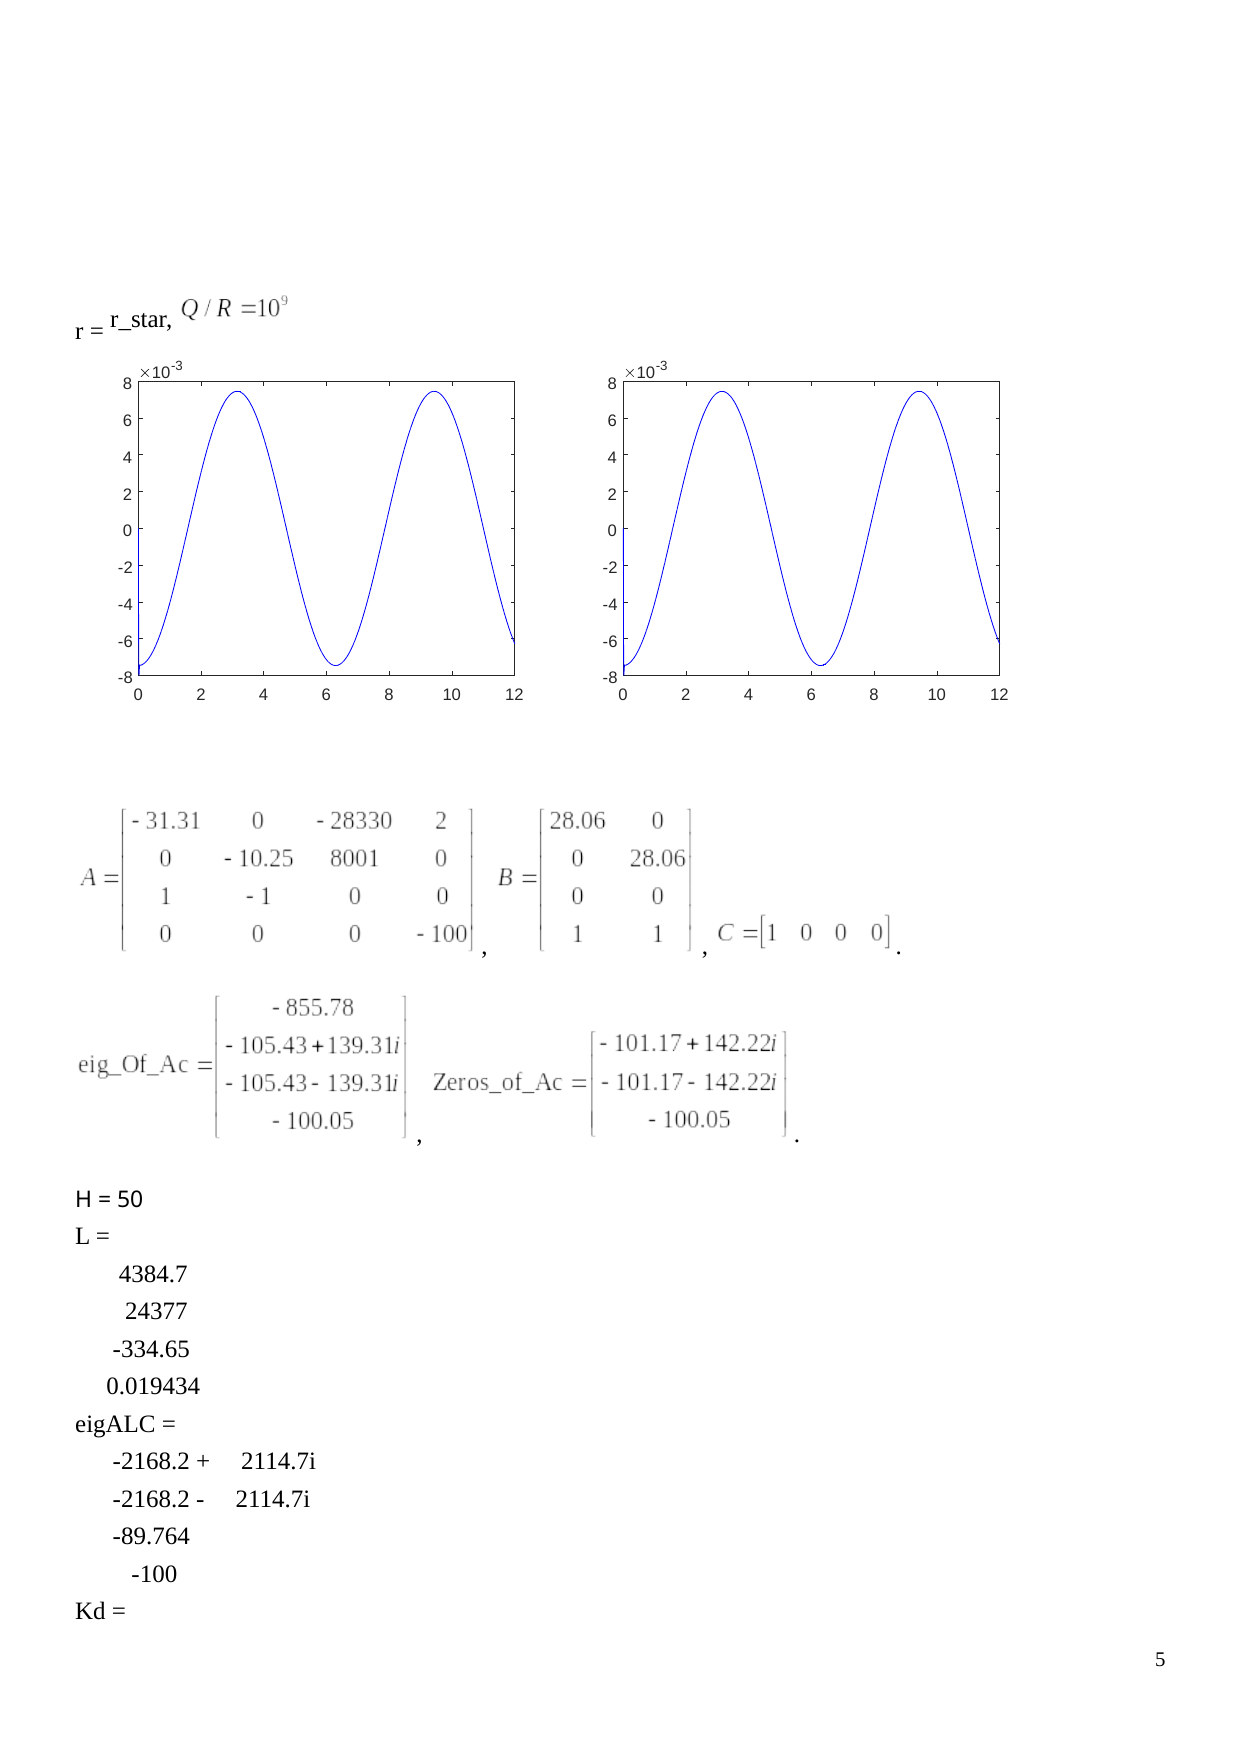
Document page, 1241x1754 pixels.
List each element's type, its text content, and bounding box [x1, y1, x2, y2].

text -100 [75, 1554, 1165, 1592]
text r = r_star, [75, 279, 1165, 354]
text H = 50 [75, 1179, 1165, 1217]
text 0.019434 [75, 1367, 1165, 1404]
text , , . [75, 804, 1165, 992]
text -334.65 [75, 1329, 1165, 1367]
text , . [75, 992, 1165, 1179]
text L = [75, 1217, 1165, 1254]
text Kd = [75, 1592, 1165, 1629]
text 24377 [75, 1292, 1165, 1329]
text -89.764 [75, 1517, 1165, 1554]
text eigALC = [75, 1404, 1165, 1442]
text -2168.2 + 2114.7i [75, 1442, 1165, 1479]
text 4384.7 [75, 1254, 1165, 1292]
text -2168.2 - 2114.7i [75, 1479, 1165, 1517]
